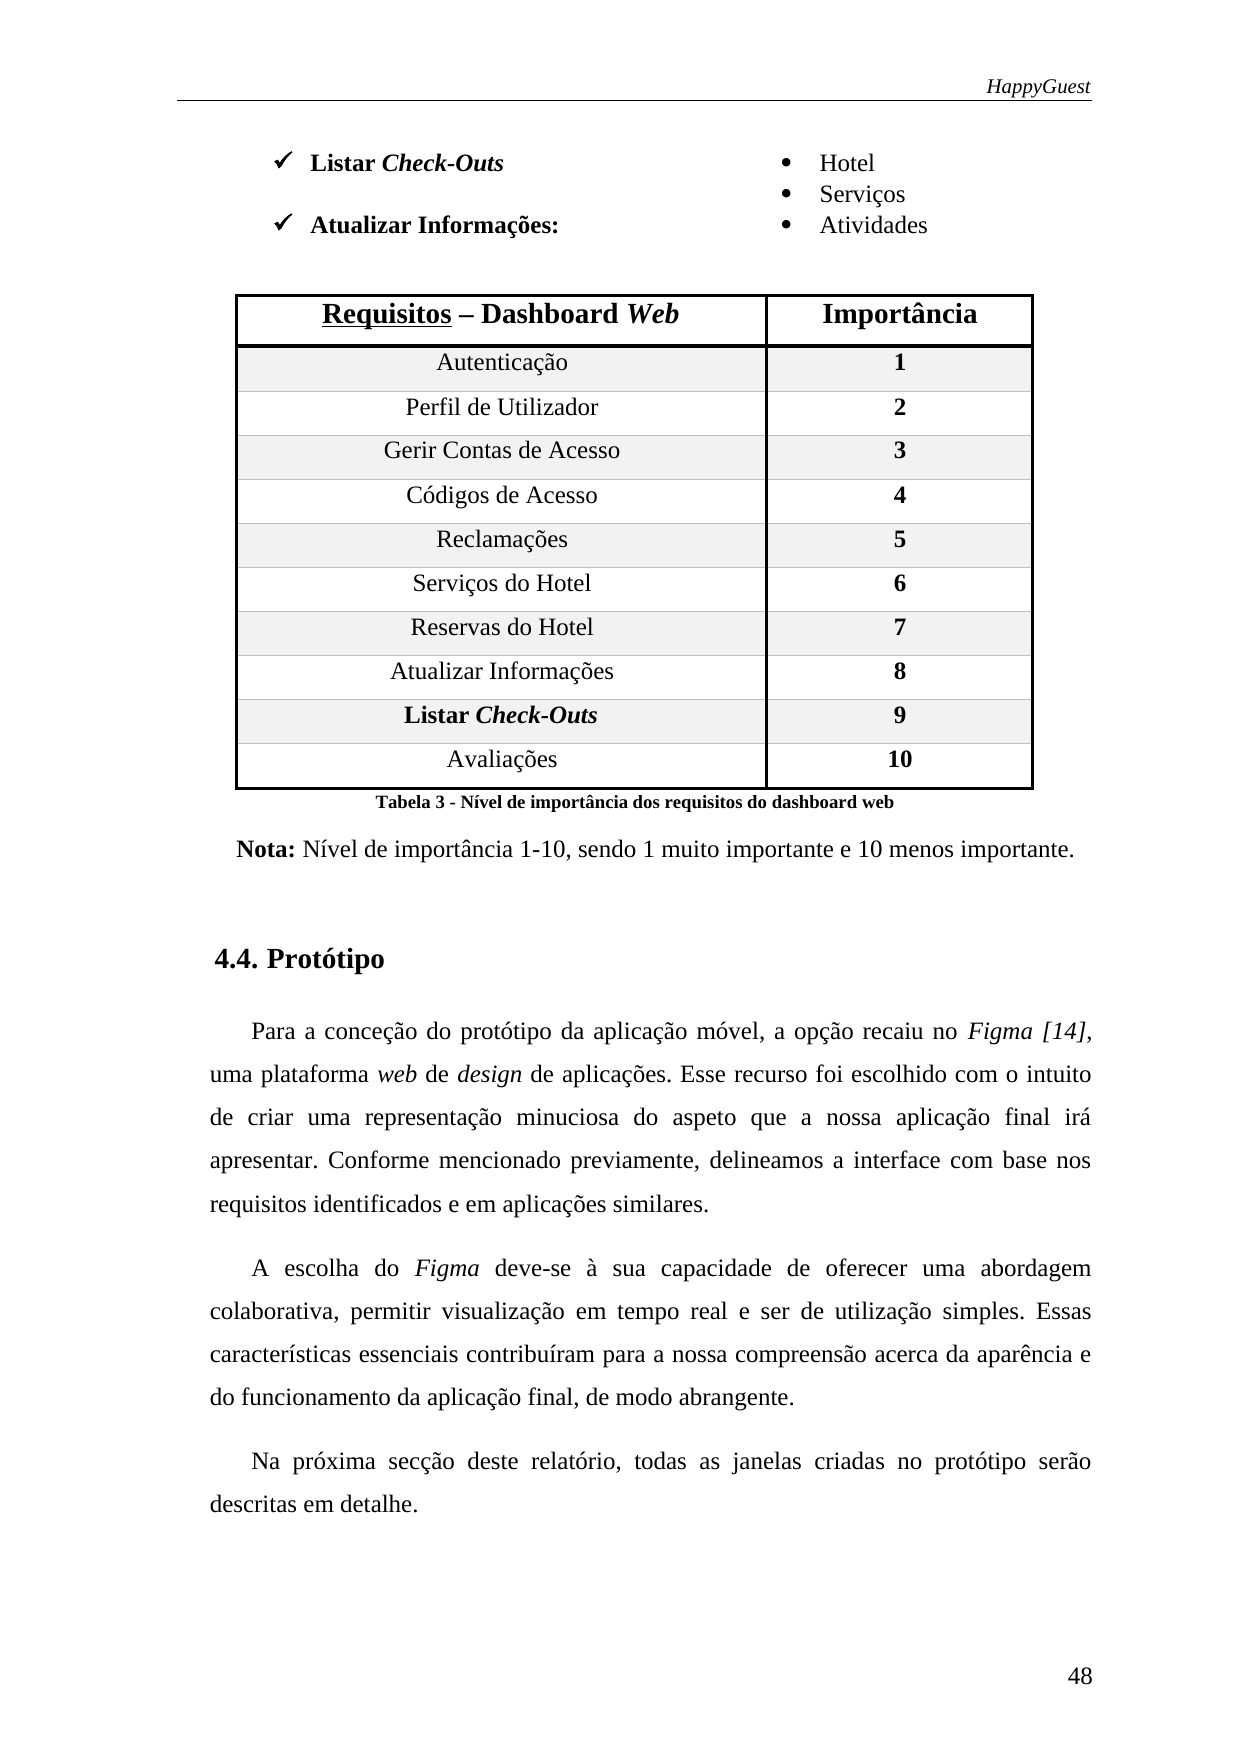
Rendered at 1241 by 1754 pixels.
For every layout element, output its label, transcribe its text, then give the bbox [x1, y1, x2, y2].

table_cell 8 [768, 656, 1031, 699]
list Atividades [782, 210, 1092, 238]
list Atualizar Informações: [273, 210, 598, 238]
table_cell Avaliações [238, 744, 765, 787]
table_cell Perfil de Utilizador [238, 392, 765, 434]
table_cell Serviços do Hotel [238, 568, 765, 611]
text A escolha do Figma deve-se à sua capacidade de oferecer uma abordagem colaborativa, permitir visualização em tempo real e ser de utilização simples. Essas características essenciais contribuíram para a nossa compreensão acerca da aparência e do funcionamento da aplicação final, de modo abrangente. [209, 1253, 1092, 1411]
list Hotel [782, 148, 1092, 176]
table_cell 2 [768, 392, 1031, 434]
table_cell Reclamações [238, 524, 765, 567]
table_cell Gerir Contas de Acesso [238, 436, 765, 479]
table_cell 5 [768, 524, 1031, 567]
table_cell 7 [768, 612, 1031, 655]
table_cell 6 [768, 568, 1031, 611]
table_cell 1 [768, 348, 1031, 391]
table_cell Atualizar Informações [238, 656, 765, 699]
list Serviços [782, 179, 1092, 207]
text Na próxima secção deste relatório, todas as janelas criadas no protótipo serão descritas em detalhe. [209, 1446, 1092, 1518]
table_cell 9 [768, 700, 1031, 743]
subtitle Protótipo [214, 941, 1092, 974]
table_cell Reservas do Hotel [238, 612, 765, 655]
list Listar Check-Outs [273, 148, 598, 176]
table_header Importância [768, 297, 1031, 344]
table_cell Códigos de Acesso [238, 480, 765, 523]
text Para a conceção do protótipo da aplicação móvel, a opção recaiu no Figma [14], uma plataforma web de design de aplicações. Esse recurso foi escolhido com o intuito de criar uma representação minuciosa do aspeto que a nossa aplicação final irá apresentar. Conforme mencionado previamente, delineamos a interface com base nos requisitos identificados e em aplicações similares. [209, 1016, 1092, 1217]
table_cell 3 [768, 436, 1031, 479]
table_cell 10 [768, 744, 1031, 787]
table_cell Listar Check-Outs [238, 700, 765, 743]
text Nota: Nível de importância 1-10, sendo 1 muito importante e 10 menos importante. [177, 834, 1092, 863]
table_cell 4 [768, 480, 1031, 523]
table_cell Autenticação [238, 348, 765, 391]
table_header Requisitos – Dashboard Web [238, 297, 765, 344]
